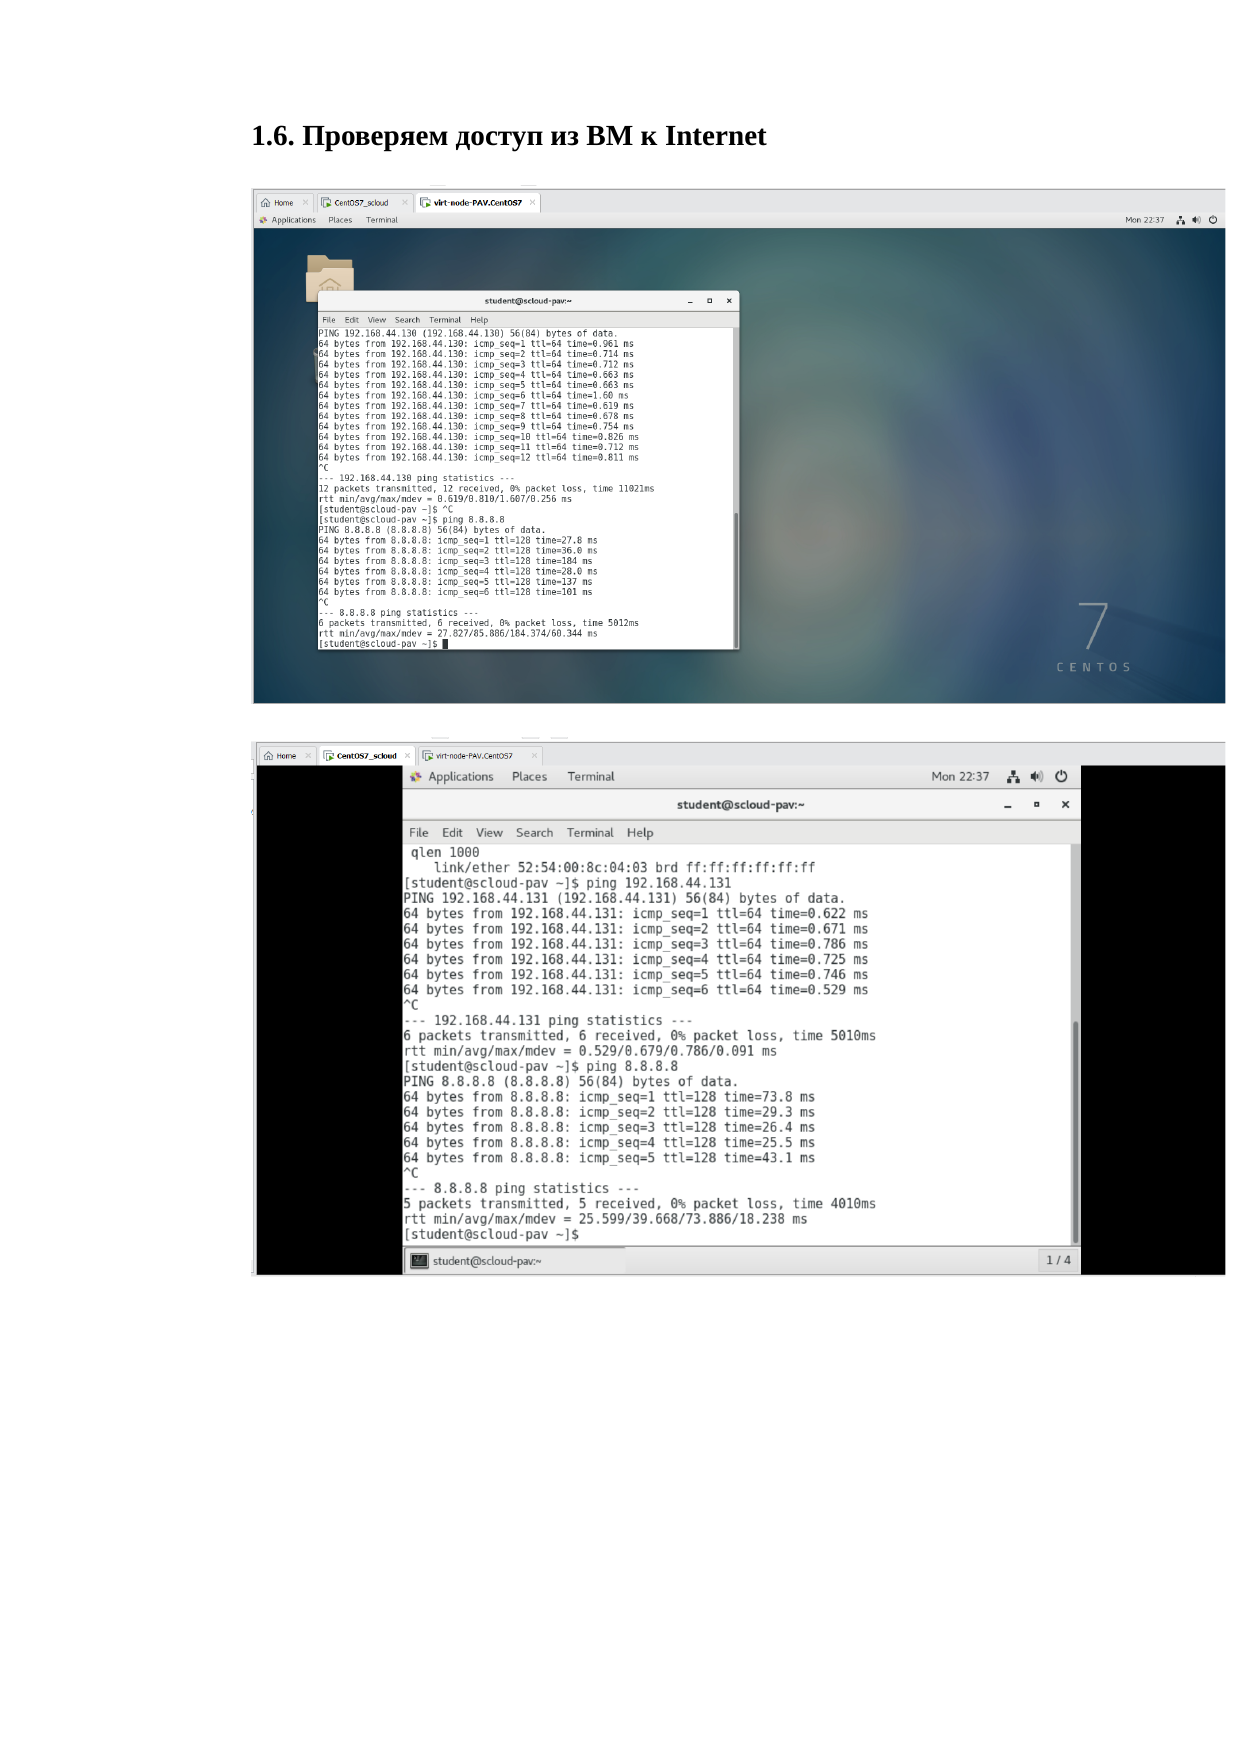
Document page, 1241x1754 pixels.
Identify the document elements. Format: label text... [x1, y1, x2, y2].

text 1.6. Проверяем доступ из ВМ к Internet [177, 118, 1152, 152]
picture [251, 737, 1226, 1277]
picture [251, 185, 1226, 704]
